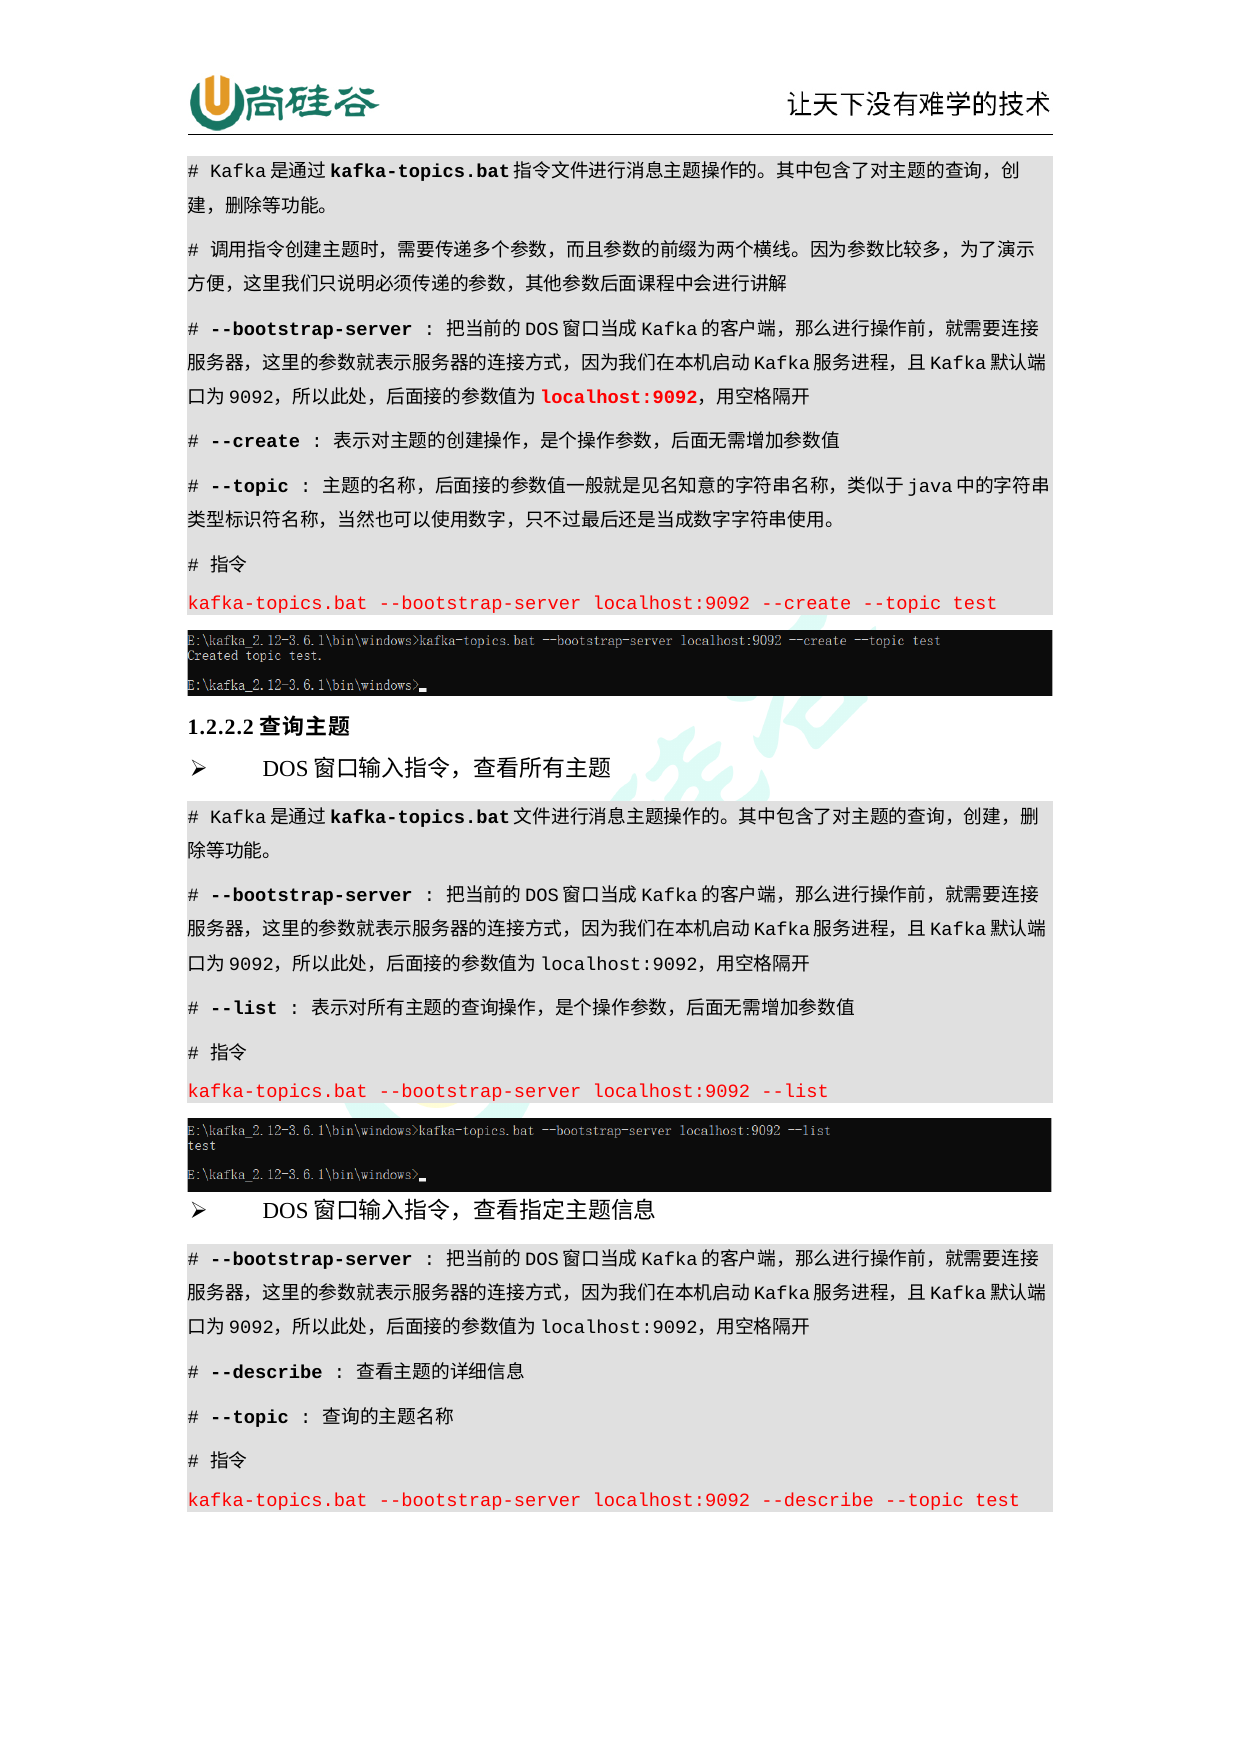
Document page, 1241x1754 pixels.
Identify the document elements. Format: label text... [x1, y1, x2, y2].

text # --create : 表示对主题的创建操作，是个操作参数，后面无需增加参数值 [187, 426, 1053, 453]
text kafka-topics.bat --bootstrap-server localhost:9092 --describe --topic test [187, 1490, 1053, 1512]
list DOS窗口输入指令，查看所有主题 [144, 749, 1053, 783]
text # --describe : 查看主题的详细信息 [187, 1357, 1053, 1384]
text # --topic : 查询的主题名称 [187, 1401, 1053, 1429]
text # Kafka是通过kafka-topics.bat文件进行消息主题操作的。其中包含了对主题的查询，创建，删除等功能。 [187, 801, 1053, 863]
list DOS窗口输入指令，查看指定主题信息 [144, 1192, 1053, 1225]
picture [187, 630, 1053, 696]
text kafka-topics.bat --bootstrap-server localhost:9092 --create --topic test [187, 594, 1053, 615]
text # --list : 表示对所有主题的查询操作，是个操作参数，后面无需增加参数值 [187, 993, 1053, 1020]
subtitle 1.2.2.2查询主题 [187, 701, 1053, 743]
picture [187, 1118, 1052, 1192]
text # --bootstrap-server : 把当前的DOS窗口当成Kafka的客户端，那么进行操作前，就需要连接服务器，这里的参数就表示服务器的连接方式，因为我们在本机启动Kafka服务进程，且Kafka默认端口为9092，所以此处，后面接的参数值为localhost:9092，用空格隔开 [187, 880, 1053, 976]
text # 指令 [187, 549, 1053, 577]
text # 指令 [187, 1446, 1053, 1473]
text # --topic : 主题的名称，后面接的参数值一般就是见名知意的字符串名称，类似于java中的字符串类型标识符名称，当然也可以使用数字，只不过最后还是当成数字字符串使用。 [187, 471, 1053, 532]
text # Kafka是通过kafka-topics.bat指令文件进行消息主题操作的。其中包含了对主题的查询，创建，删除等功能。 [187, 156, 1053, 217]
text kafka-topics.bat --bootstrap-server localhost:9092 --list [187, 1082, 1053, 1103]
text # 指令 [187, 1037, 1053, 1065]
text # 调用指令创建主题时，需要传递多个参数，而且参数的前缀为两个横线。因为参数比较多，为了演示方便，这里我们只说明必须传递的参数，其他参数后面课程中会进行讲解 [187, 235, 1053, 296]
text # --bootstrap-server : 把当前的DOS窗口当成Kafka的客户端，那么进行操作前，就需要连接服务器，这里的参数就表示服务器的连接方式，因为我们在本机启动Kafka服务进程，且Kafka默认端口为9092，所以此处，后面接的参数值为localhost:9092，用空格隔开 [187, 1244, 1053, 1339]
picture [187, 73, 1053, 132]
text # --bootstrap-server : 把当前的DOS窗口当成Kafka的客户端，那么进行操作前，就需要连接服务器，这里的参数就表示服务器的连接方式，因为我们在本机启动Kafka服务进程，且Kafka默认端口为9092，所以此处，后面接的参数值为localhost:9092，用空格隔开 [187, 313, 1053, 409]
